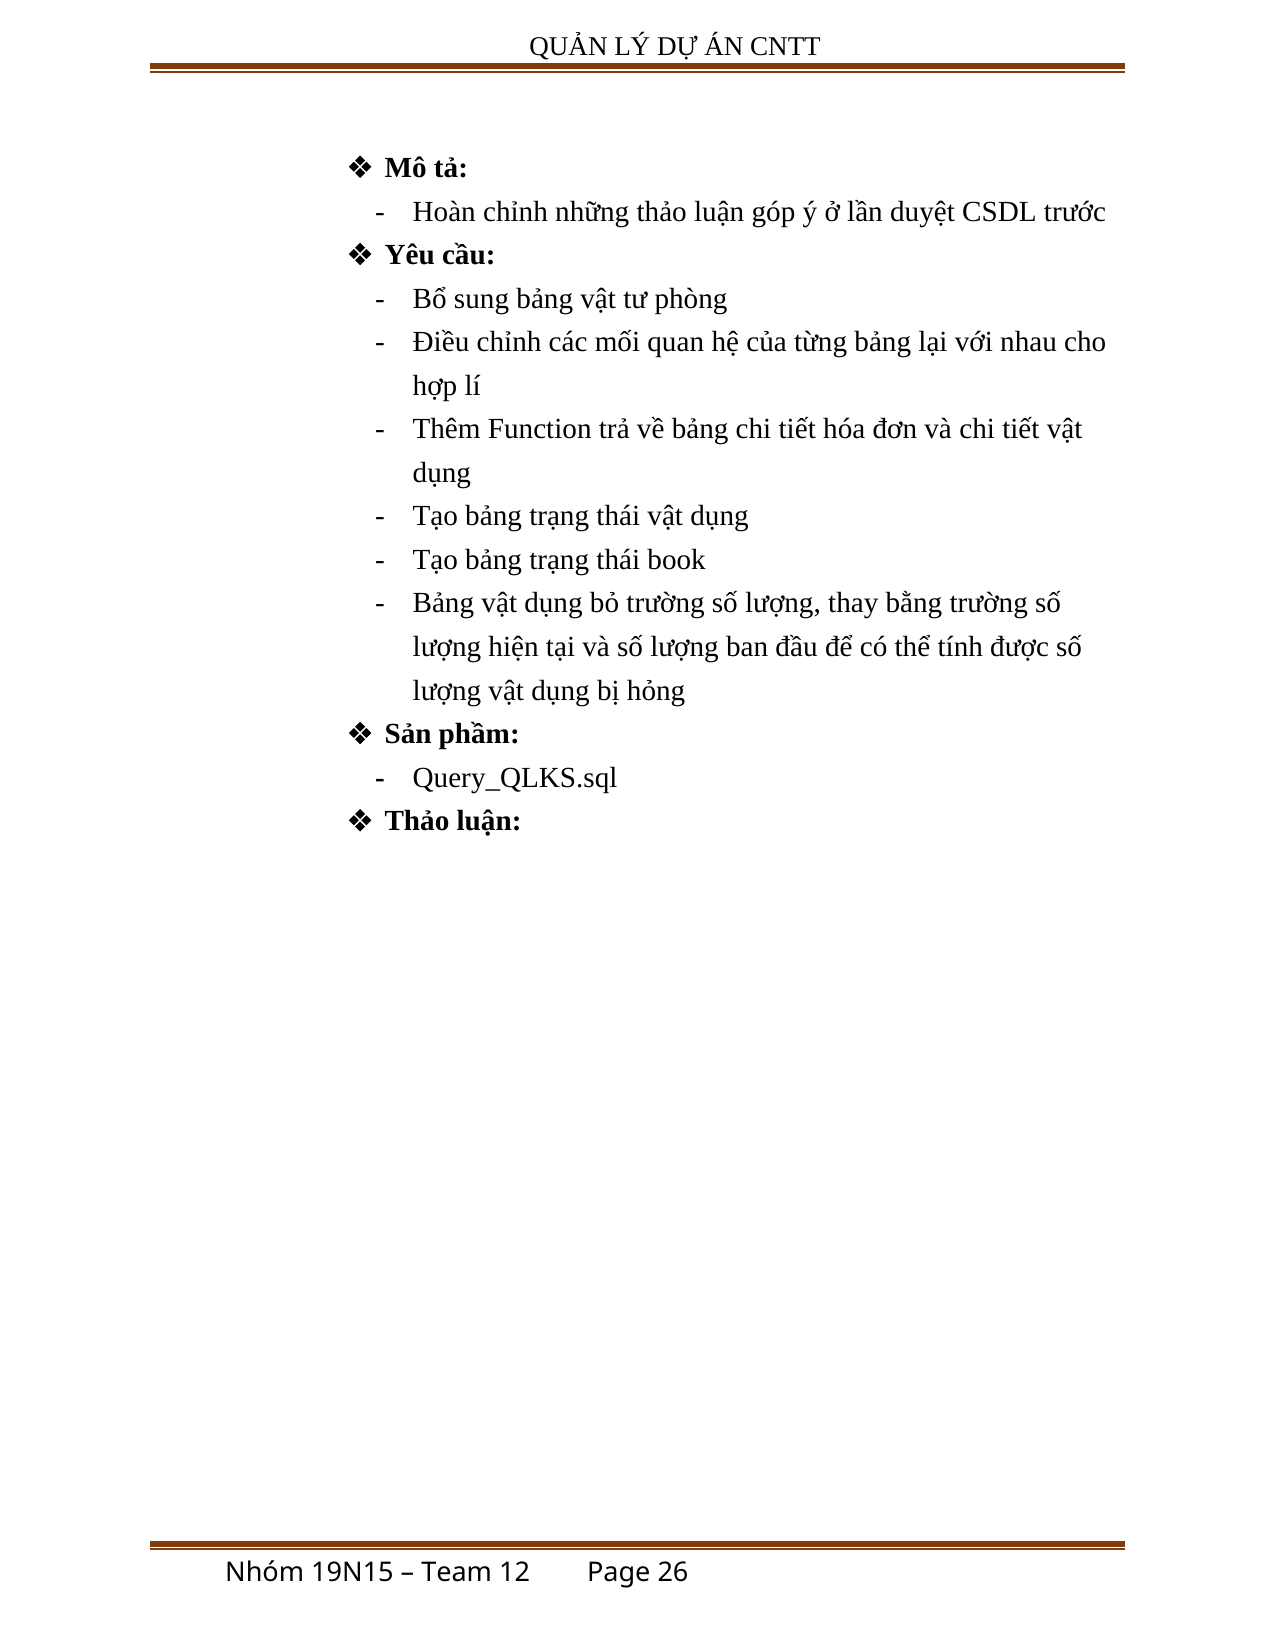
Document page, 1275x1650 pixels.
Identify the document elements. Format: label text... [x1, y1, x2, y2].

list Hoàn chỉnh những thảo luận góp ý ở lần duyệt CSDL trước [375, 194, 1125, 227]
list Tạo bảng trạng thái book [375, 542, 1125, 576]
list Mô tả: [347, 150, 1125, 184]
list Bổ sung bảng vật tư phòng [375, 281, 1125, 314]
list Điều chỉnh các mối quan hệ của từng bảng lại với nhau cho hợp lí [375, 324, 1125, 401]
list Bảng vật dụng bỏ trường số lượng, thay bằng trường số lượng hiện tại và số lượng ban đầu để có thể tính được số lượng vật dụng bị hỏng [375, 586, 1125, 706]
list Thảo luận: [347, 803, 1125, 837]
list Thêm Function trả về bảng chi tiết hóa đơn và chi tiết vật dụng [375, 411, 1125, 488]
list Tạo bảng trạng thái vật dụng [375, 498, 1125, 532]
list Query_QLKS.sql [375, 760, 1125, 793]
list Yêu cầu: [347, 237, 1125, 271]
list Sản phầm: [347, 716, 1125, 750]
